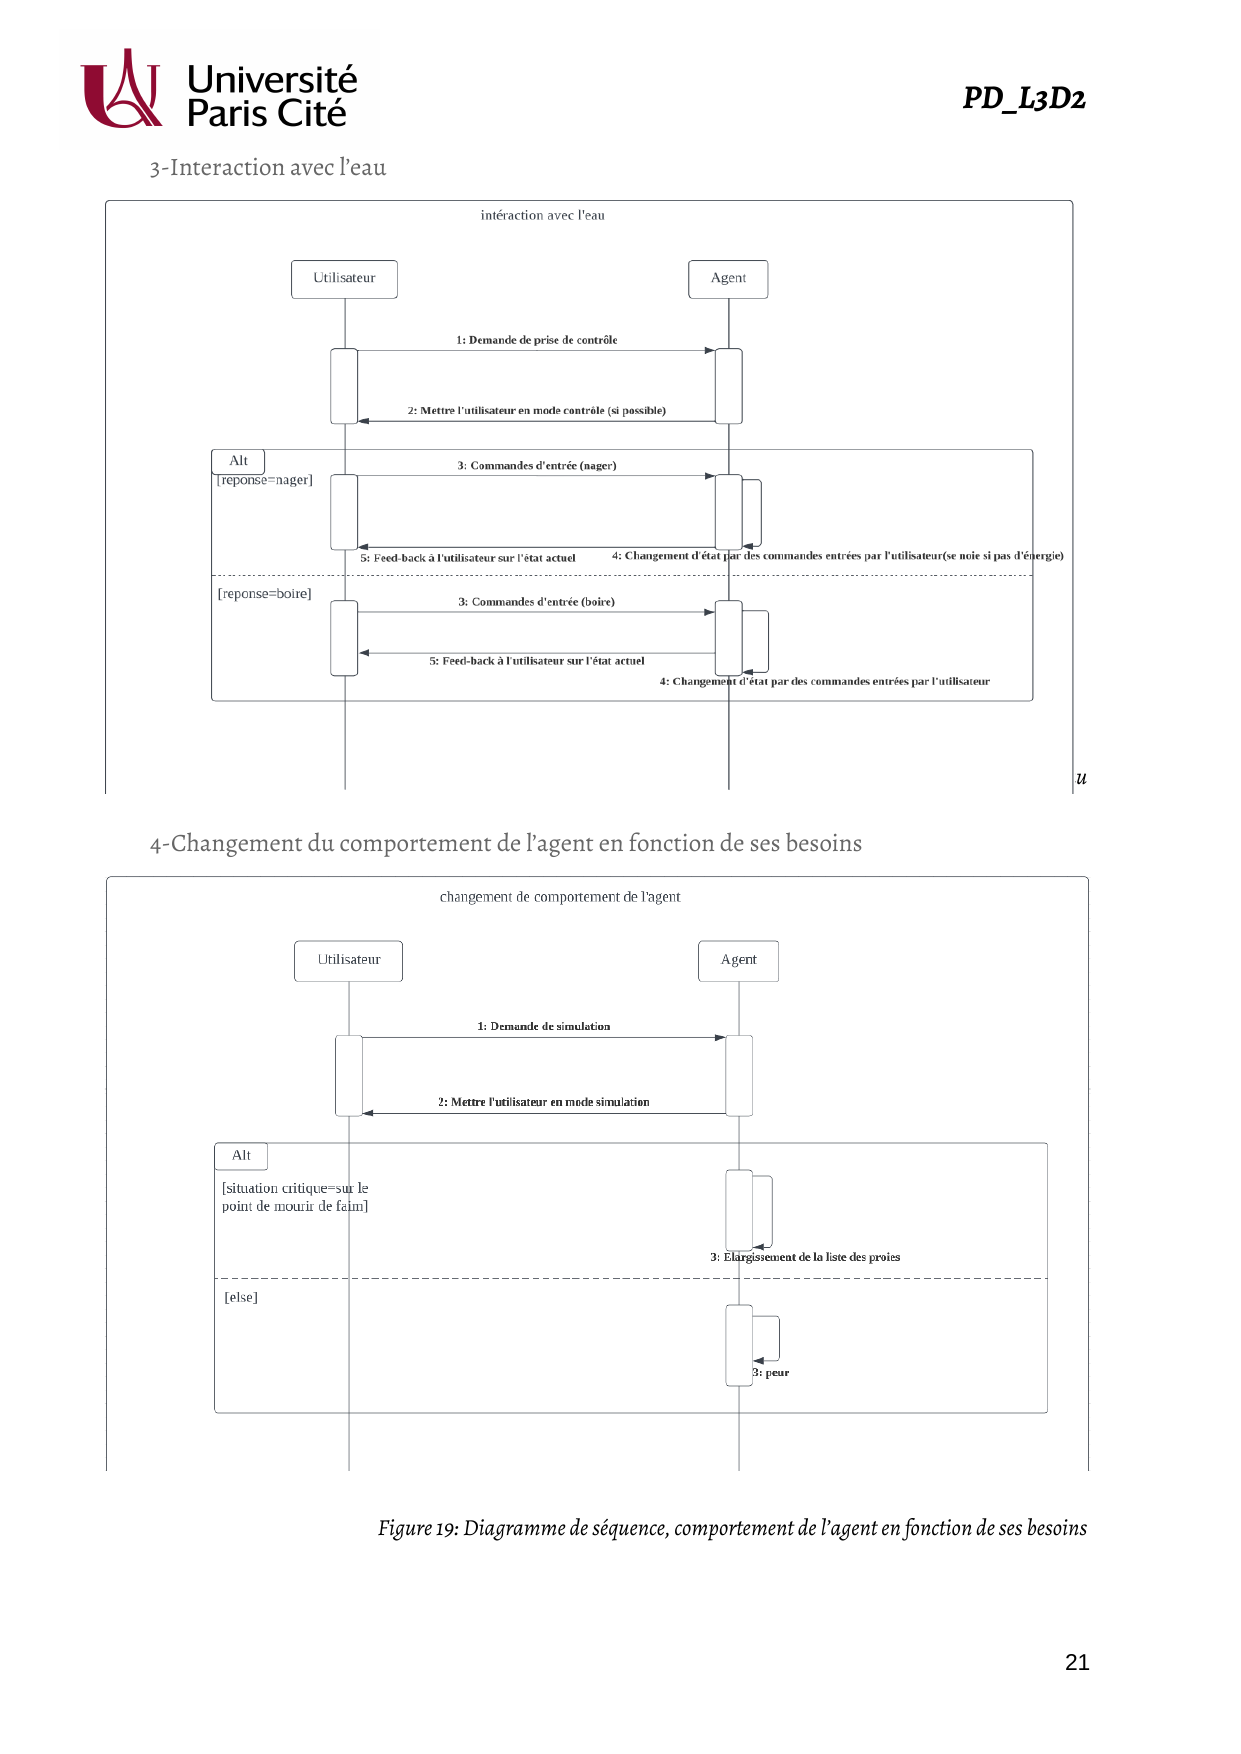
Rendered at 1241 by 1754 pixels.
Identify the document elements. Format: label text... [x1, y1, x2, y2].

picture [104, 200, 1076, 794]
subtitle 4-Changement du comportement de l’agent en fonction de ses besoins [150, 826, 1090, 860]
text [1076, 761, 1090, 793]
subtitle 3-Interaction avec l’eau [150, 150, 1090, 184]
text Figure 19: Diagramme de séquence, comportement de l’agent en fonction de ses besoins [300, 1512, 1090, 1543]
picture [104, 876, 1091, 1471]
picture [59, 29, 380, 150]
